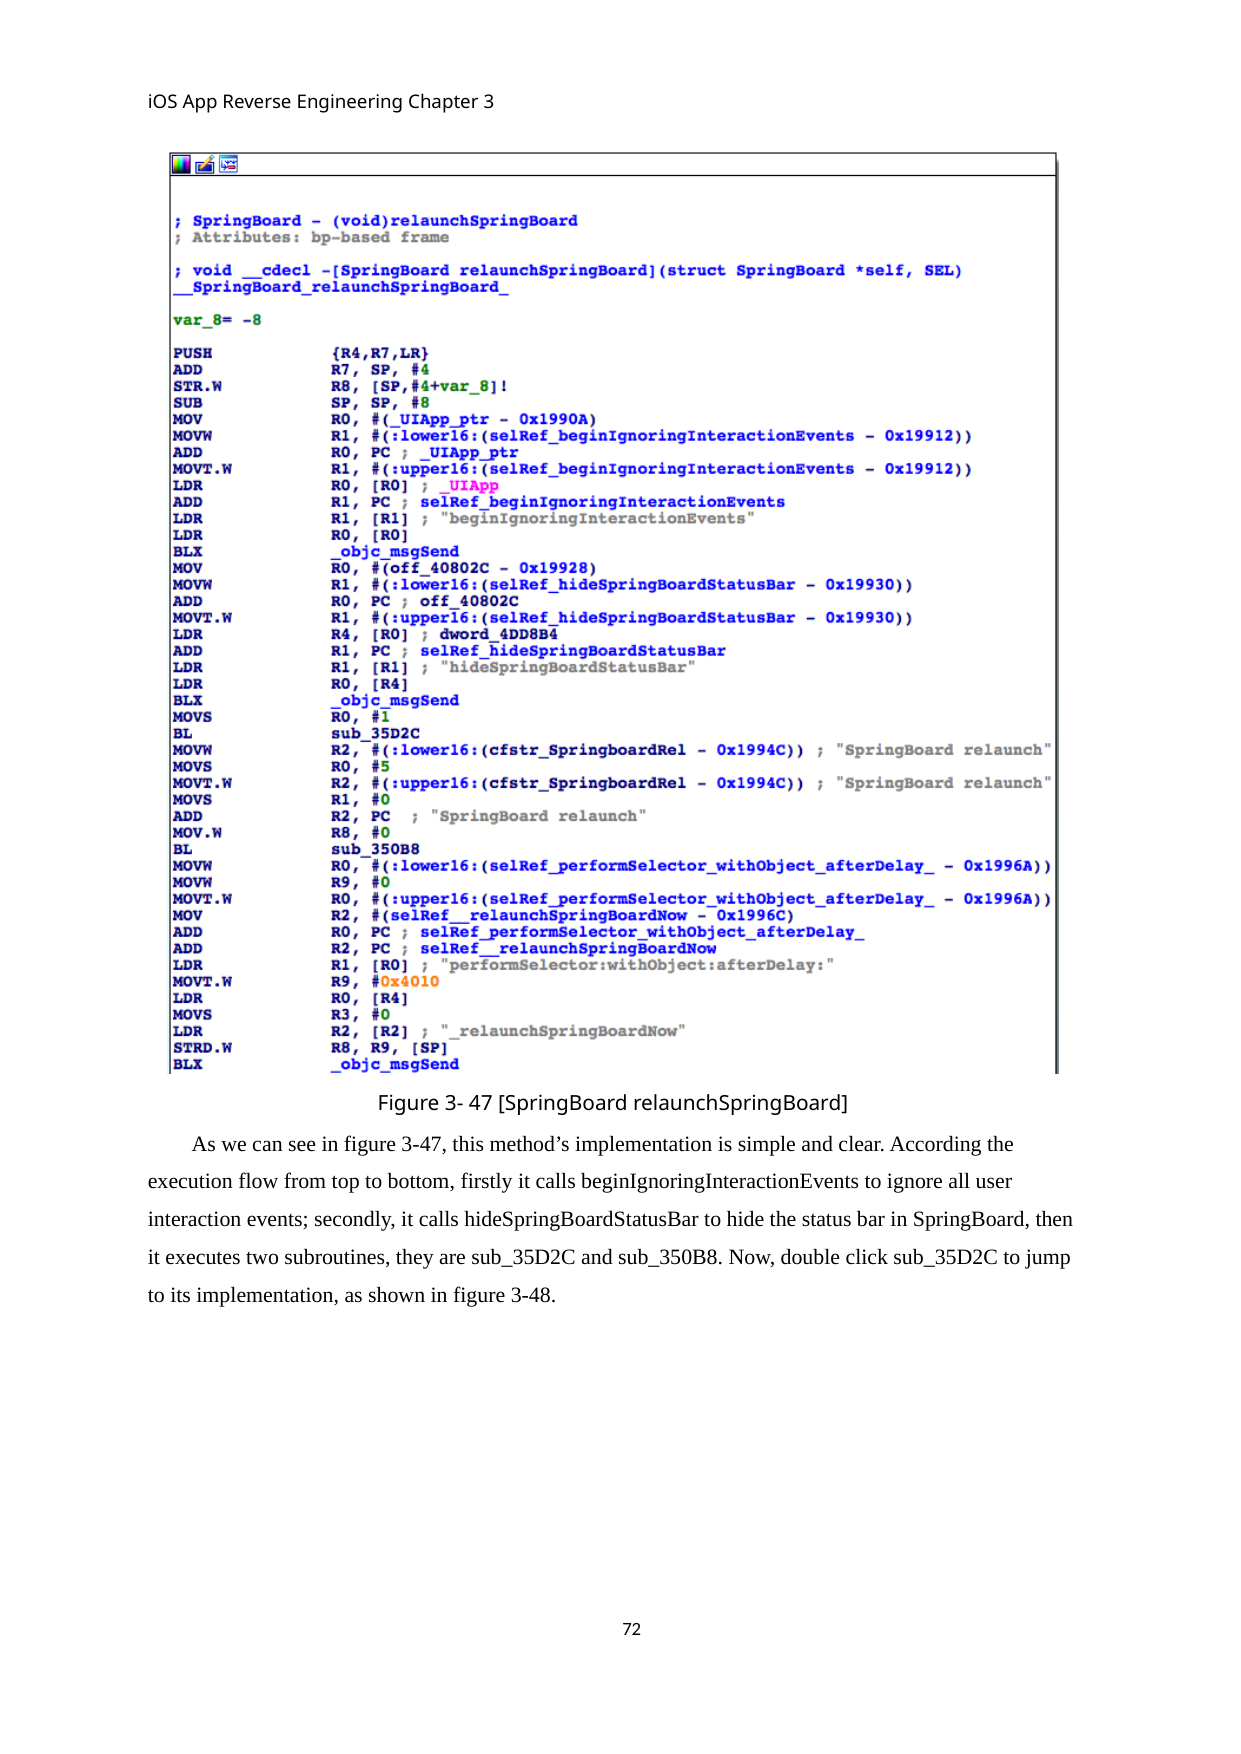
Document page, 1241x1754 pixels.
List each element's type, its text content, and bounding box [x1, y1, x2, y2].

text As we can see in figure 3-47, this method’s implementation is simple and clear. According the execution flow from top to bottom, firstly it calls beginIgnoringInteractionEvents to ignore all user interaction events; secondly, it calls hideSpringBoardStatusBar to hide the status bar in SpringBoard, then it executes two subroutines, they are sub_35D2C and sub_350B8. Now, double click sub_35D2C to jump to its implementation, as shown in figure 3-48. [148, 1131, 1078, 1307]
picture [166, 150, 1059, 1074]
text Figure 3- 47 [SpringBoard relaunchSpringBoard] [148, 1088, 1078, 1117]
